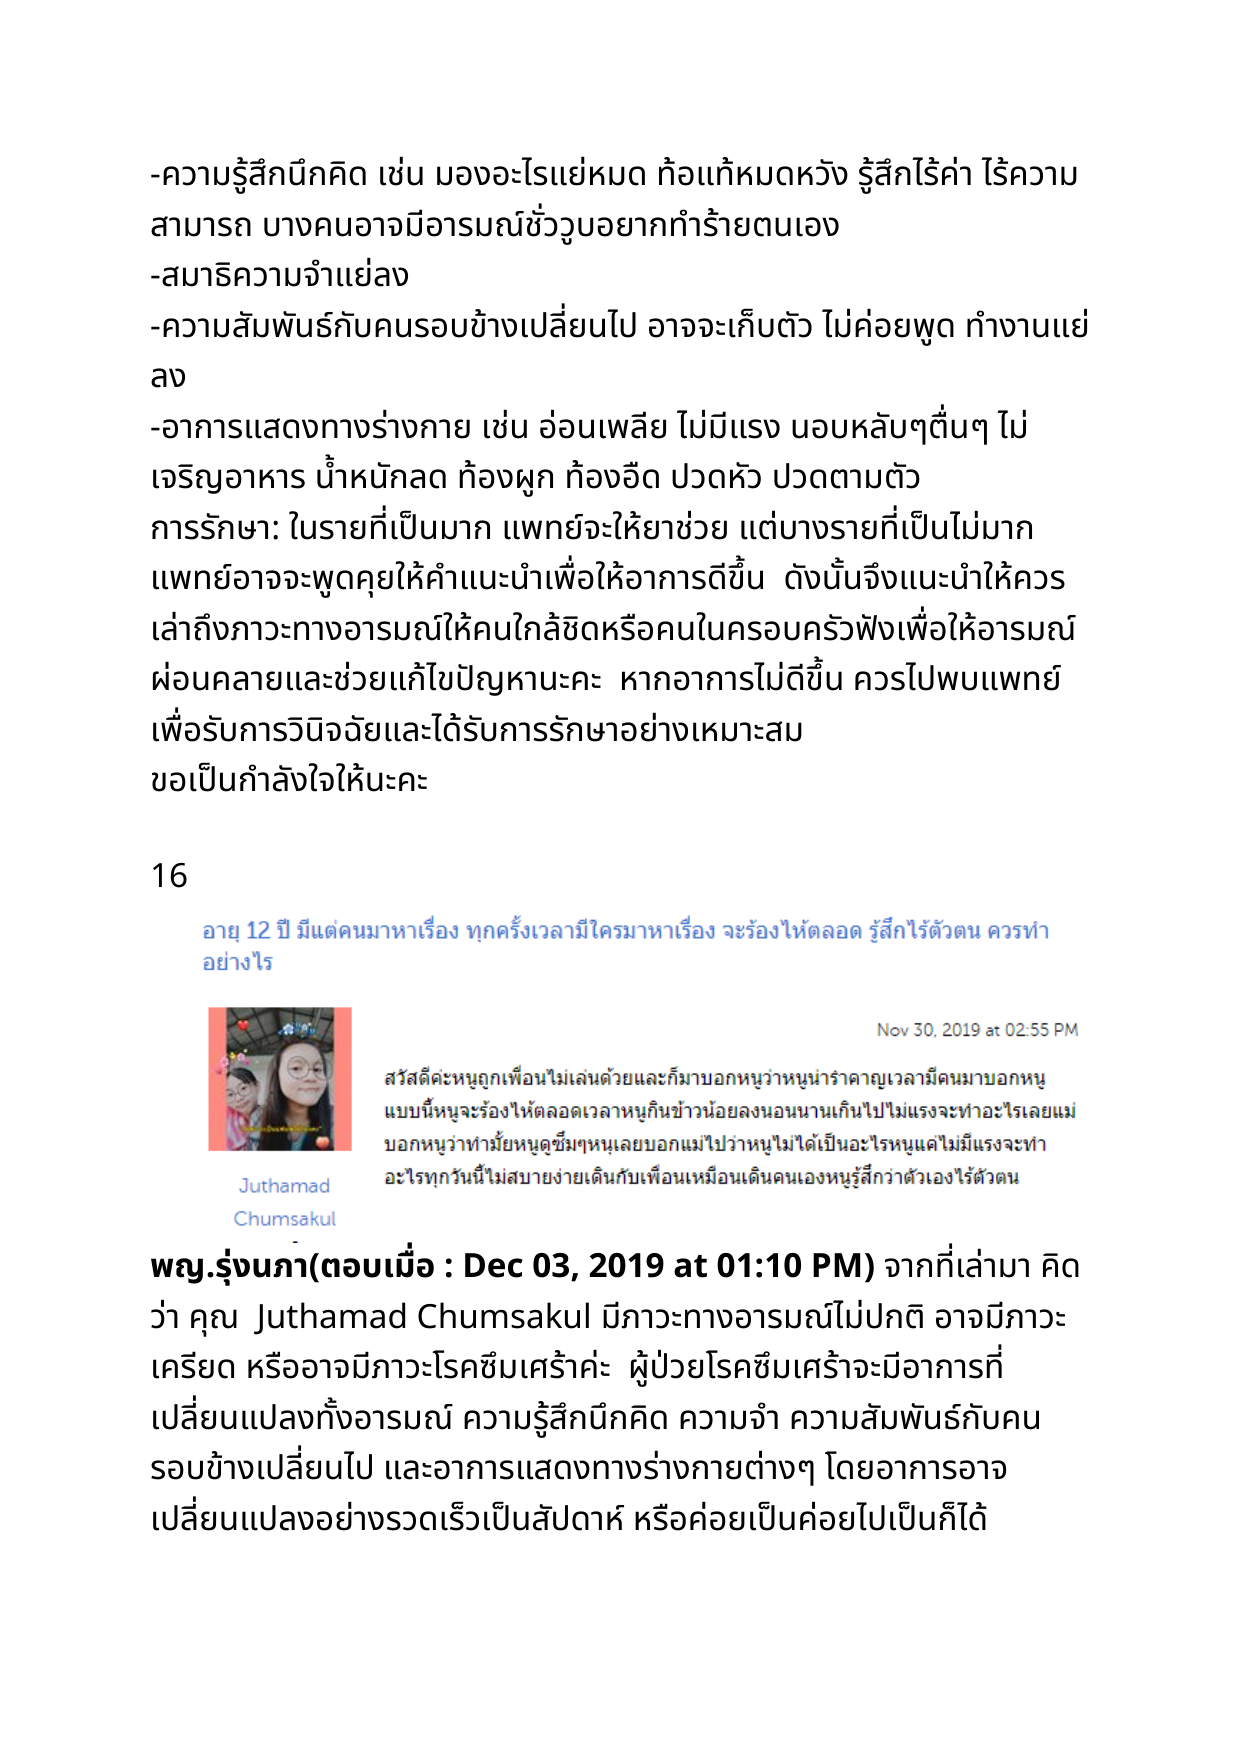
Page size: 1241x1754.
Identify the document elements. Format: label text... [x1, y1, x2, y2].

text 16 [150, 852, 1090, 897]
text -ความสัมพันธ์กับคนรอบข้างเปลี่ยนไป อาจจะเก็บตัว ไม่ค่อยพูด ทำงานแย่ลง [150, 302, 1090, 403]
text -ความรู้สึกนึกคิด เช่น มองอะไรแย่หมด ท้อแท้หมดหวัง รู้สึกไร้ค่า ไร้ความสามารถ บางคนอาจมีอารมณ์ชั่ววูบอยากทำร้ายตนเอง [150, 150, 1090, 251]
text พญ.รุ่งนภา(ตอบเมื่อ : Dec 03, 2019 at 01:10 PM) จากที่เล่ามา คิดว่า คุณ Juthamad Chumsakul มีภาวะทางอารมณ์ไม่ปกติ อาจมีภาวะเครียด หรืออาจมีภาวะโรคซึมเศร้าค่ะ ผู้ป่วยโรคซึมเศร้าจะมีอาการที่เปลี่ยนแปลงทั้งอารมณ์ ความรู้สึกนึกคิด ความจำ ความสัมพันธ์กับคนรอบข้างเปลี่ยนไป และอาการแสดงทางร่างกายต่างๆ โดยอาการอาจเปลี่ยนแปลงอย่างรวดเร็วเป็นสัปดาห์ หรือค่อยเป็นค่อยไปเป็นก็ได้ [150, 1243, 1090, 1545]
text การรักษา: ในรายที่เป็นมาก แพทย์จะให้ยาช่วย แต่บางรายที่เป็นไม่มากแพทย์อาจจะพูดคุยให้คำแนะนำเพื่อให้อาการดีขึ้น ดังนั้นจึงแนะนำให้ควรเล่าถึงภาวะทางอารมณ์ให้คนใกล้ชิดหรือคนในครอบครัวฟังเพื่อให้อารมณ์ผ่อนคลายและช่วยแก้ไขปัญหานะคะ หากอาการไม่ดีขึ้น ควรไปพบแพทย์เพื่อรับการวินิจฉัยและได้รับการรักษาอย่างเหมาะสม [150, 504, 1090, 756]
text ขอเป็นกำลังใจให้นะคะ [150, 756, 1090, 806]
picture [150, 897, 1091, 1243]
text -อาการแสดงทางร่างกาย เช่น อ่อนเพลีย ไม่มีแรง นอบหลับๆตื่นๆ ไม่เจริญอาหาร น้ำหนักลด ท้องผูก ท้องอืด ปวดหัว ปวดตามตัว [150, 403, 1090, 504]
text -สมาธิความจำแย่ลง [150, 251, 1090, 302]
